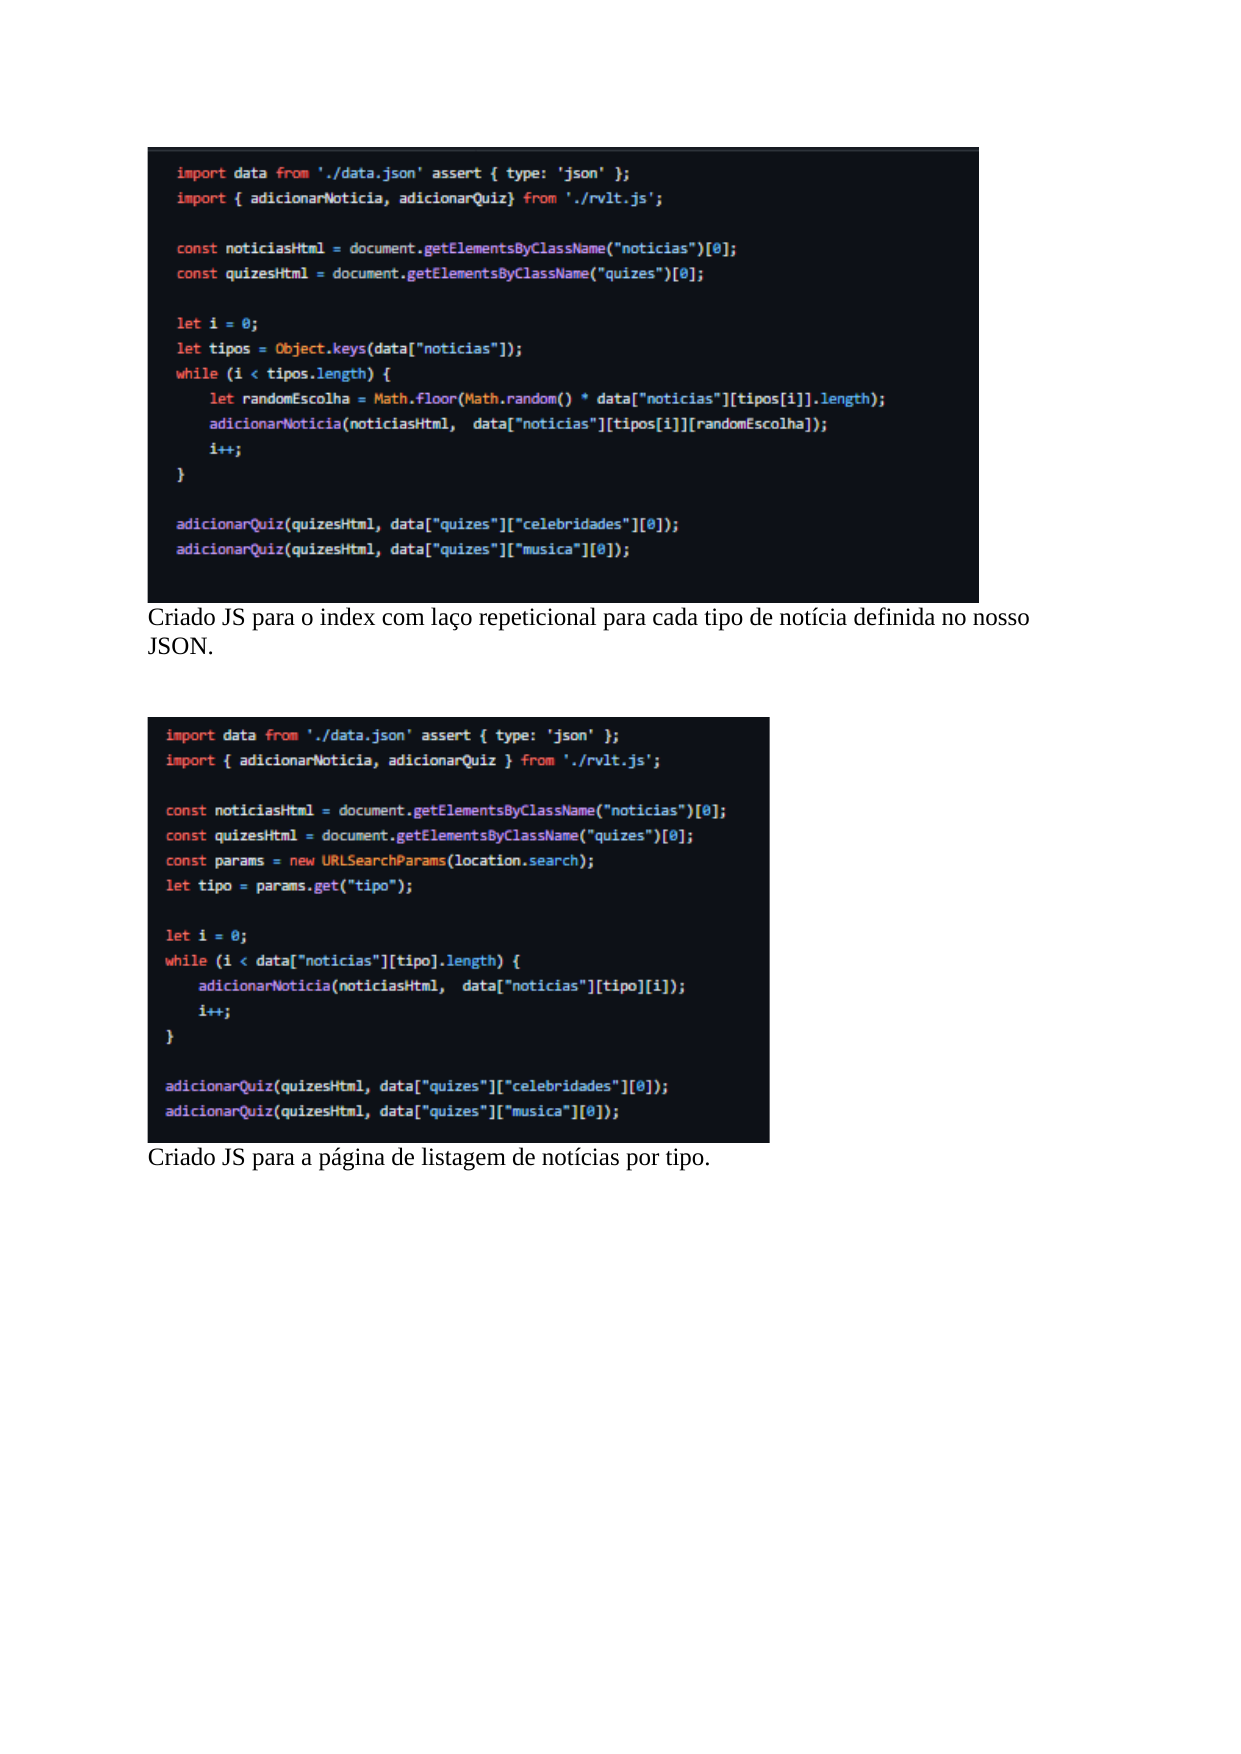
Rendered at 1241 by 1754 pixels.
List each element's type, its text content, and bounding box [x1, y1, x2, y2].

picture [147, 147, 979, 603]
picture [147, 717, 770, 1143]
text Criado JS para o index com laço repeticional para cada tipo de notícia definida no nosso JSON. [148, 602, 1092, 660]
text Criado JS para a página de listagem de notícias por tipo. [148, 1142, 1092, 1171]
